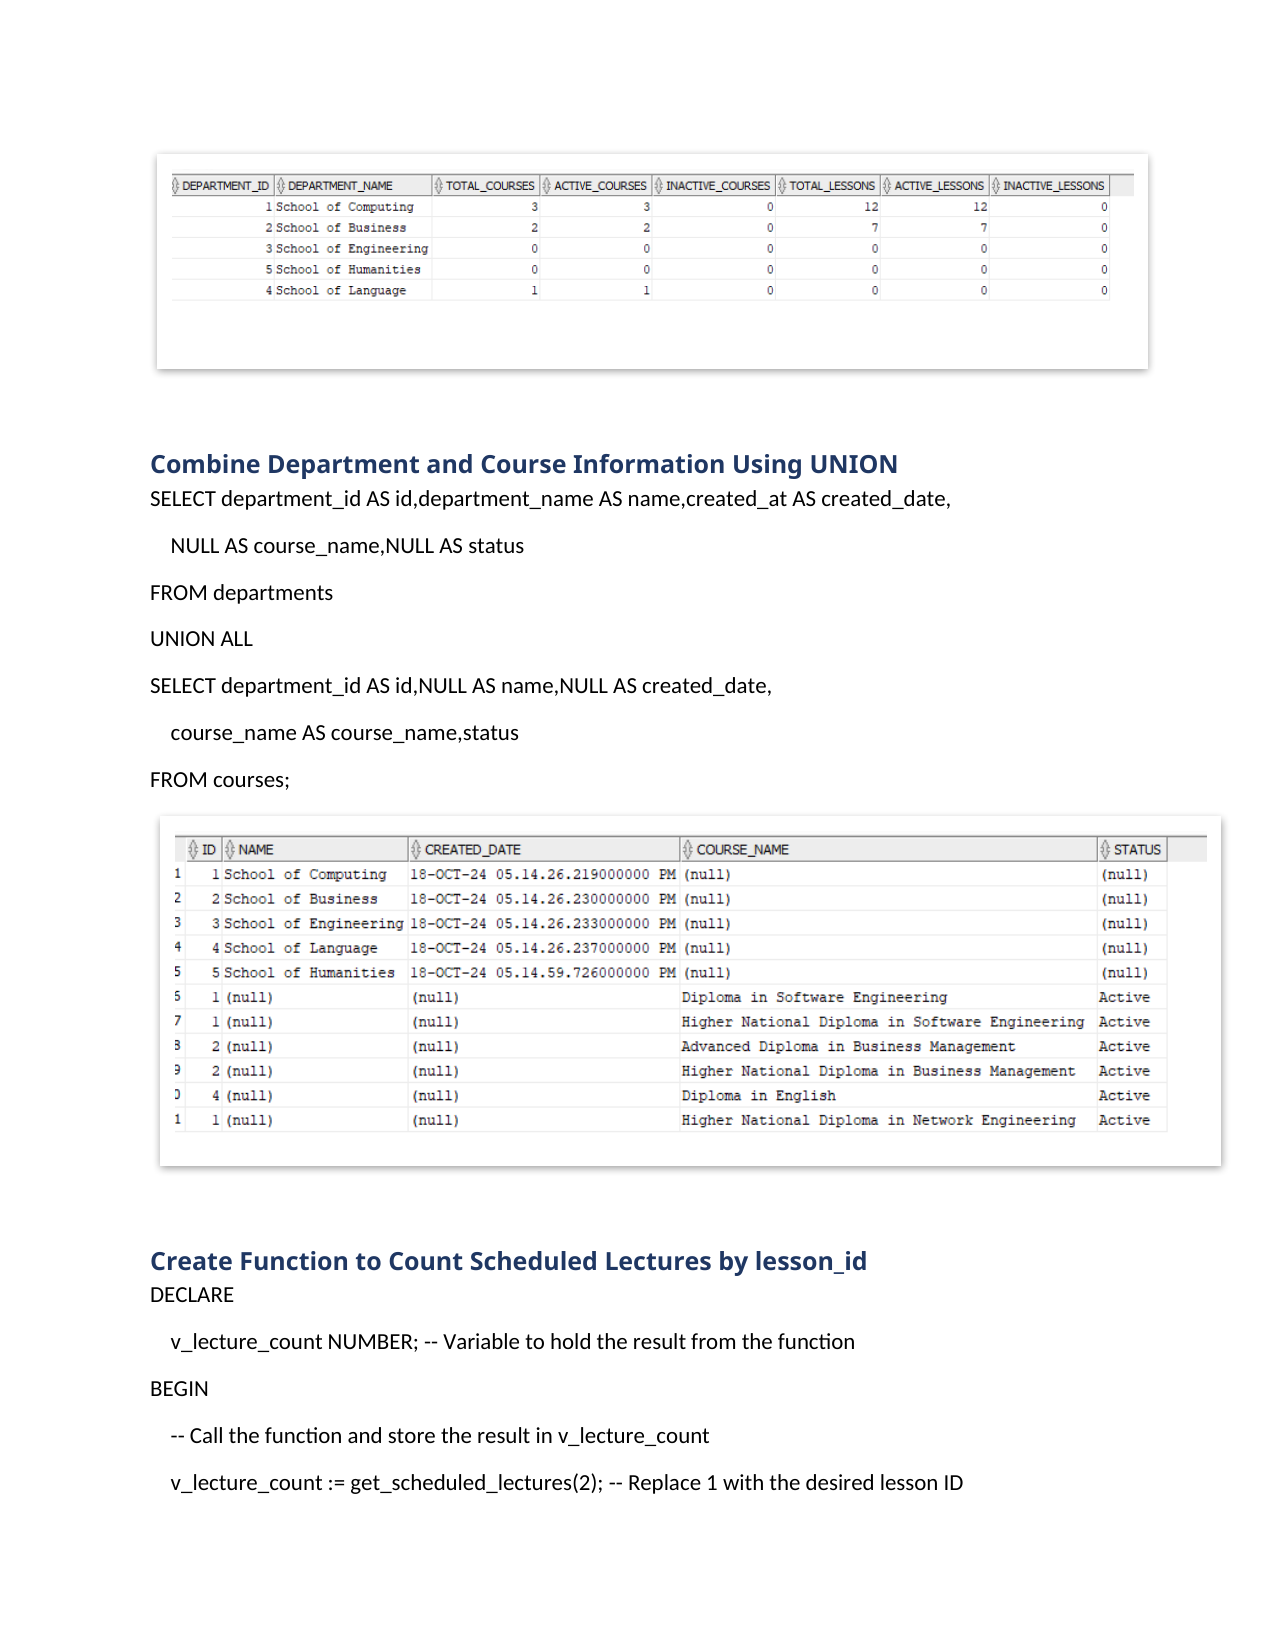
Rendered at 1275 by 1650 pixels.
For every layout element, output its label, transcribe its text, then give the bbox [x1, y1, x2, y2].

picture [175, 831, 1207, 1151]
text course_name AS course_name,status [150, 718, 1125, 746]
text NULL AS course_name,NULL AS status [150, 531, 1125, 559]
text v_lecture_count NUMBER; -- Variable to hold the result from the function [150, 1327, 1125, 1355]
picture [172, 169, 1134, 354]
text -- Call the function and store the result in v_lecture_count [150, 1421, 1125, 1449]
subtitle Create Function to Count Scheduled Lectures by lesson_id [150, 1243, 1125, 1278]
text v_lecture_count := get_scheduled_lectures(2); -- Replace 1 with the desired lesson ID [150, 1468, 1125, 1496]
text SELECT department_id AS id,department_name AS name,created_at AS created_date, [150, 484, 1125, 512]
text SELECT department_id AS id,NULL AS name,NULL AS created_date, [150, 671, 1125, 699]
text UNION ALL [150, 624, 1125, 653]
text FROM courses; [150, 765, 1125, 793]
text DECLARE [150, 1280, 1125, 1308]
subtitle Combine Department and Course Information Using UNION [150, 447, 1125, 481]
text BEGIN [150, 1374, 1125, 1402]
text FROM departments [150, 578, 1125, 606]
